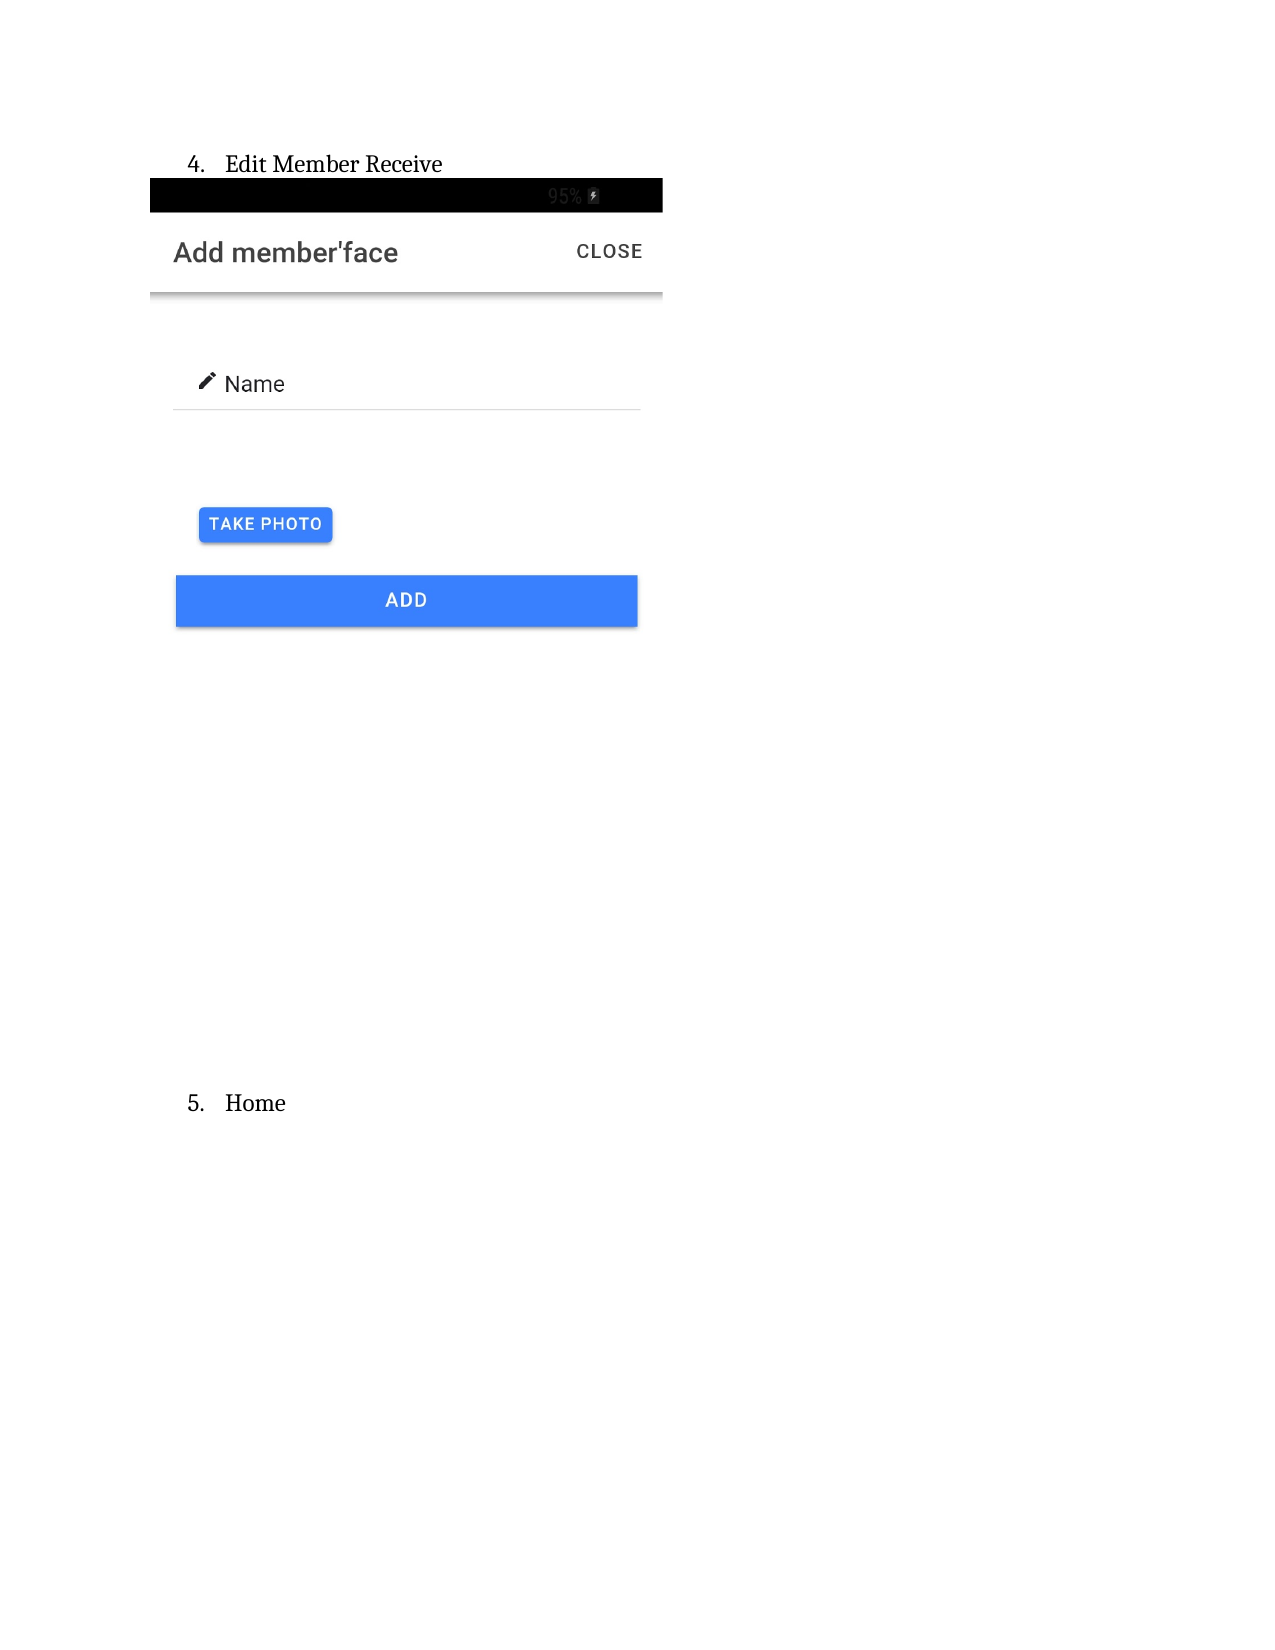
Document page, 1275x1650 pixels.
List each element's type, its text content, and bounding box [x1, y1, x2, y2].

list Home [187, 1089, 1125, 1118]
list Edit Member Receive [187, 150, 1125, 179]
picture [150, 178, 663, 1089]
